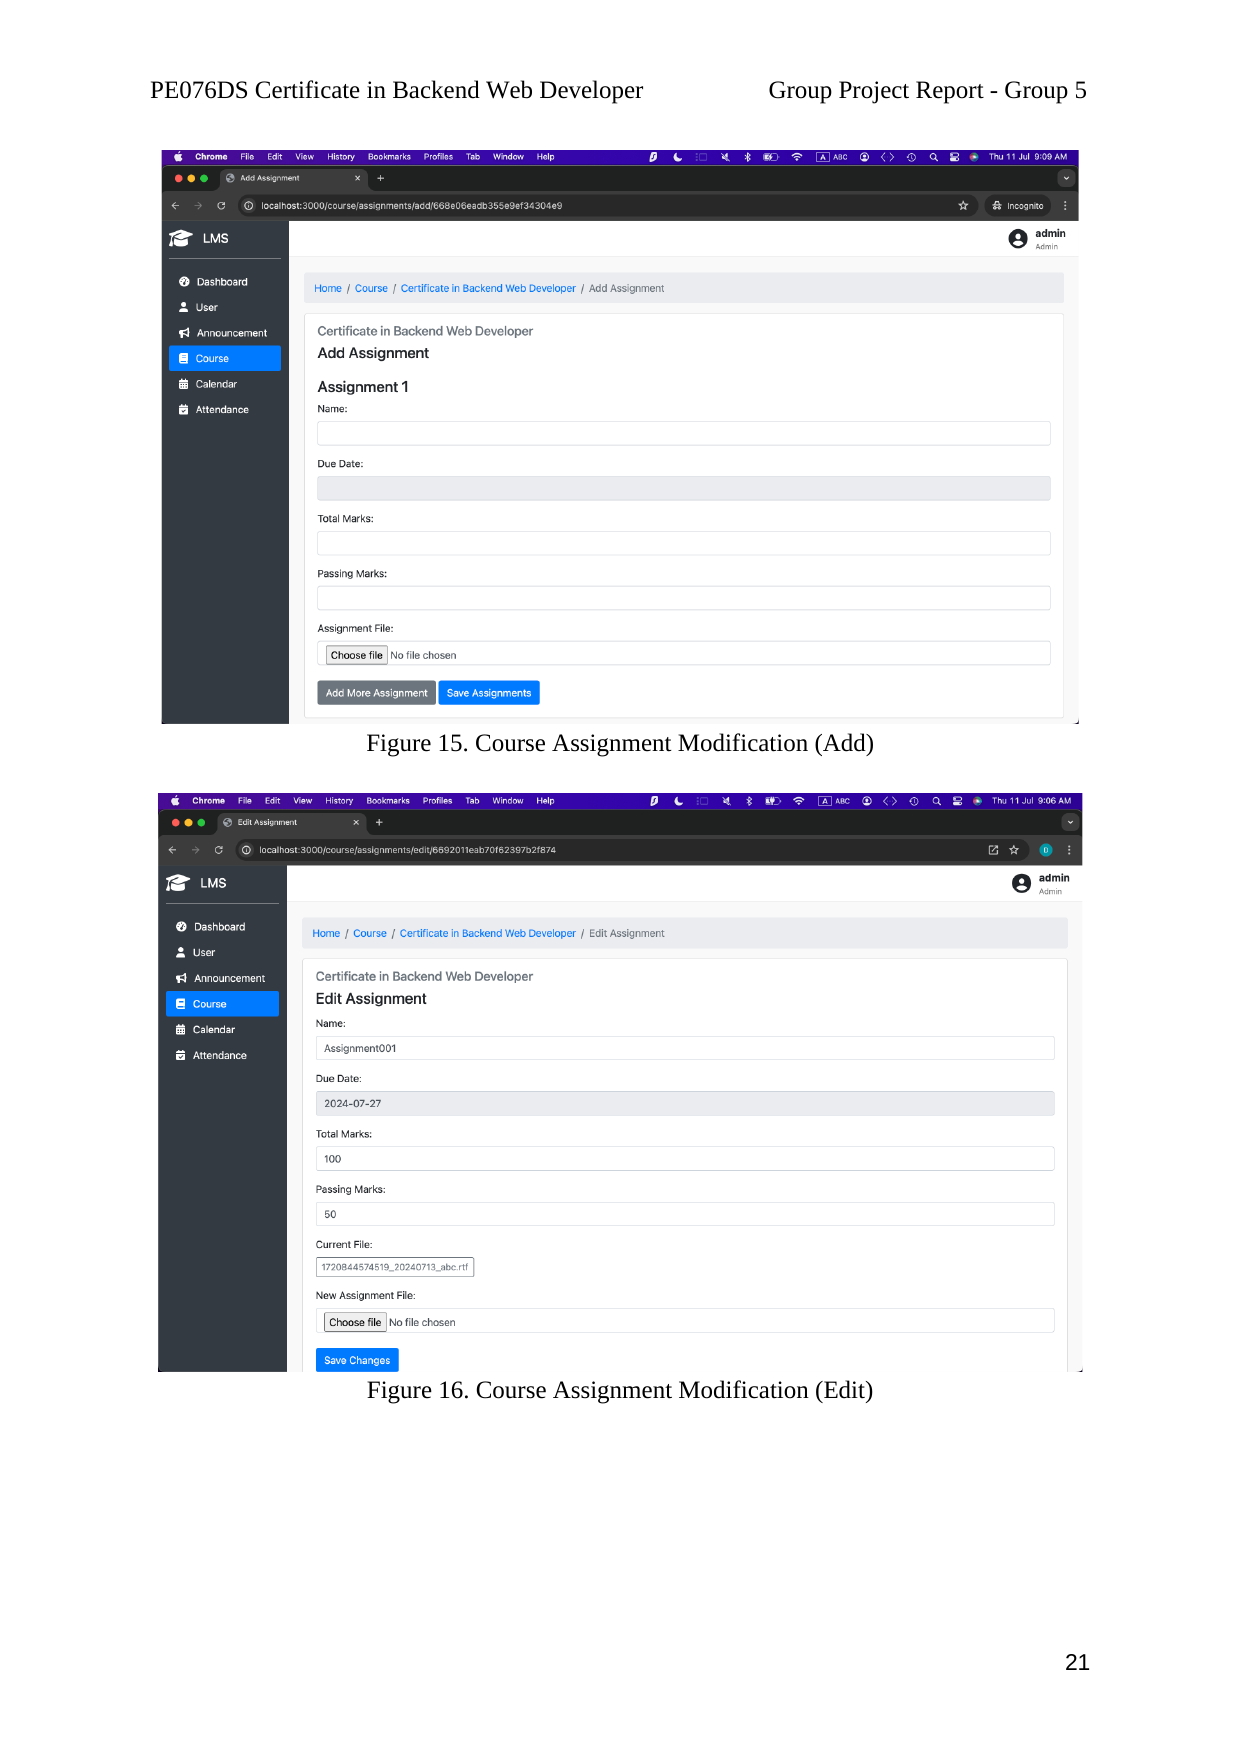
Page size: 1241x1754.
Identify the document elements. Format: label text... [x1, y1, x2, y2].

picture [161, 150, 1079, 724]
picture [158, 793, 1083, 1372]
text Figure 16. Course Assignment Modification (Edit) [150, 1375, 1090, 1404]
